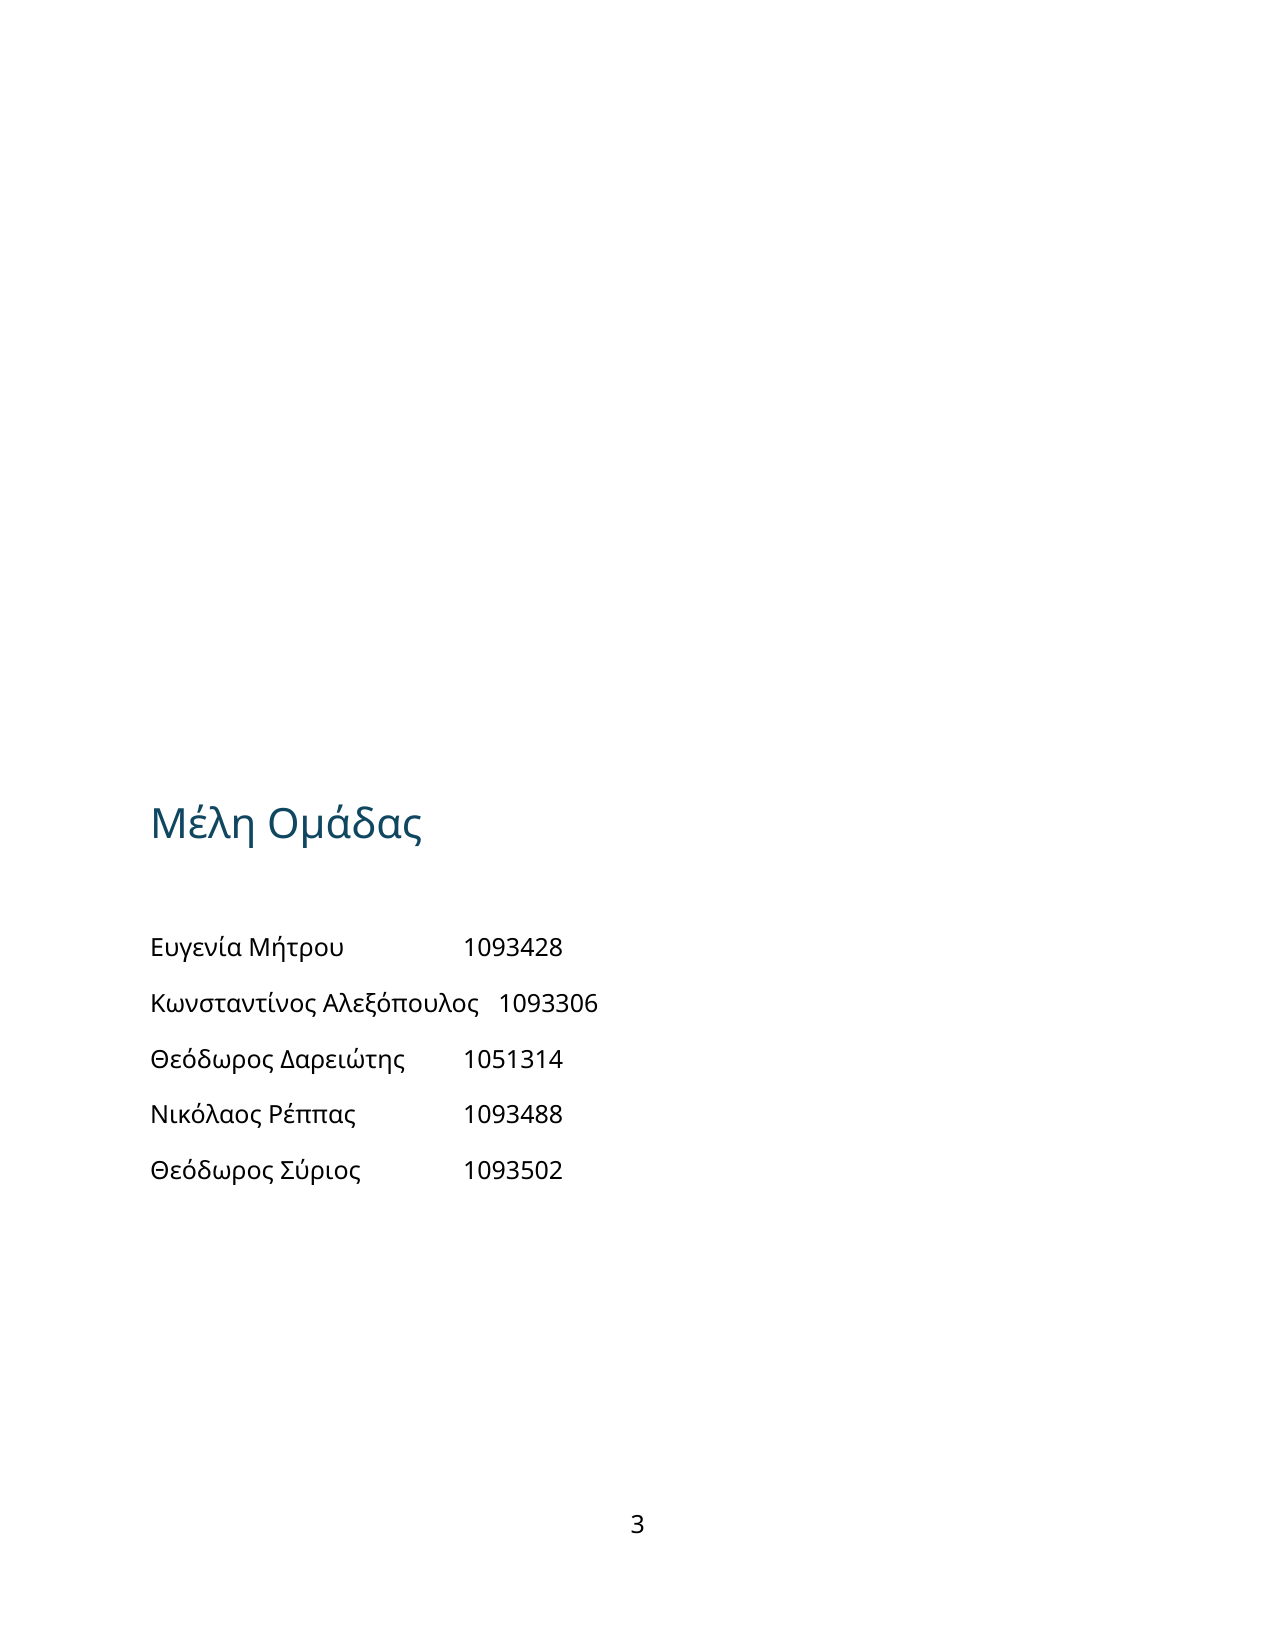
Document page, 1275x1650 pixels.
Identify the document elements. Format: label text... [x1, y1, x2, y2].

text Νικόλαος Ρέππας 1093488 [150, 1097, 1125, 1131]
text Κωνσταντίνος Αλεξόπουλος 1093306 [150, 985, 1125, 1019]
text Θεόδωρος Δαρειώτης 1051314 [150, 1041, 1125, 1075]
subtitle Μέλη Ομάδας [150, 794, 1125, 851]
text Ευγενία Μήτρου 1093428 [150, 929, 1125, 964]
text Θεόδωρος Σύριος 1093502 [150, 1153, 1125, 1187]
